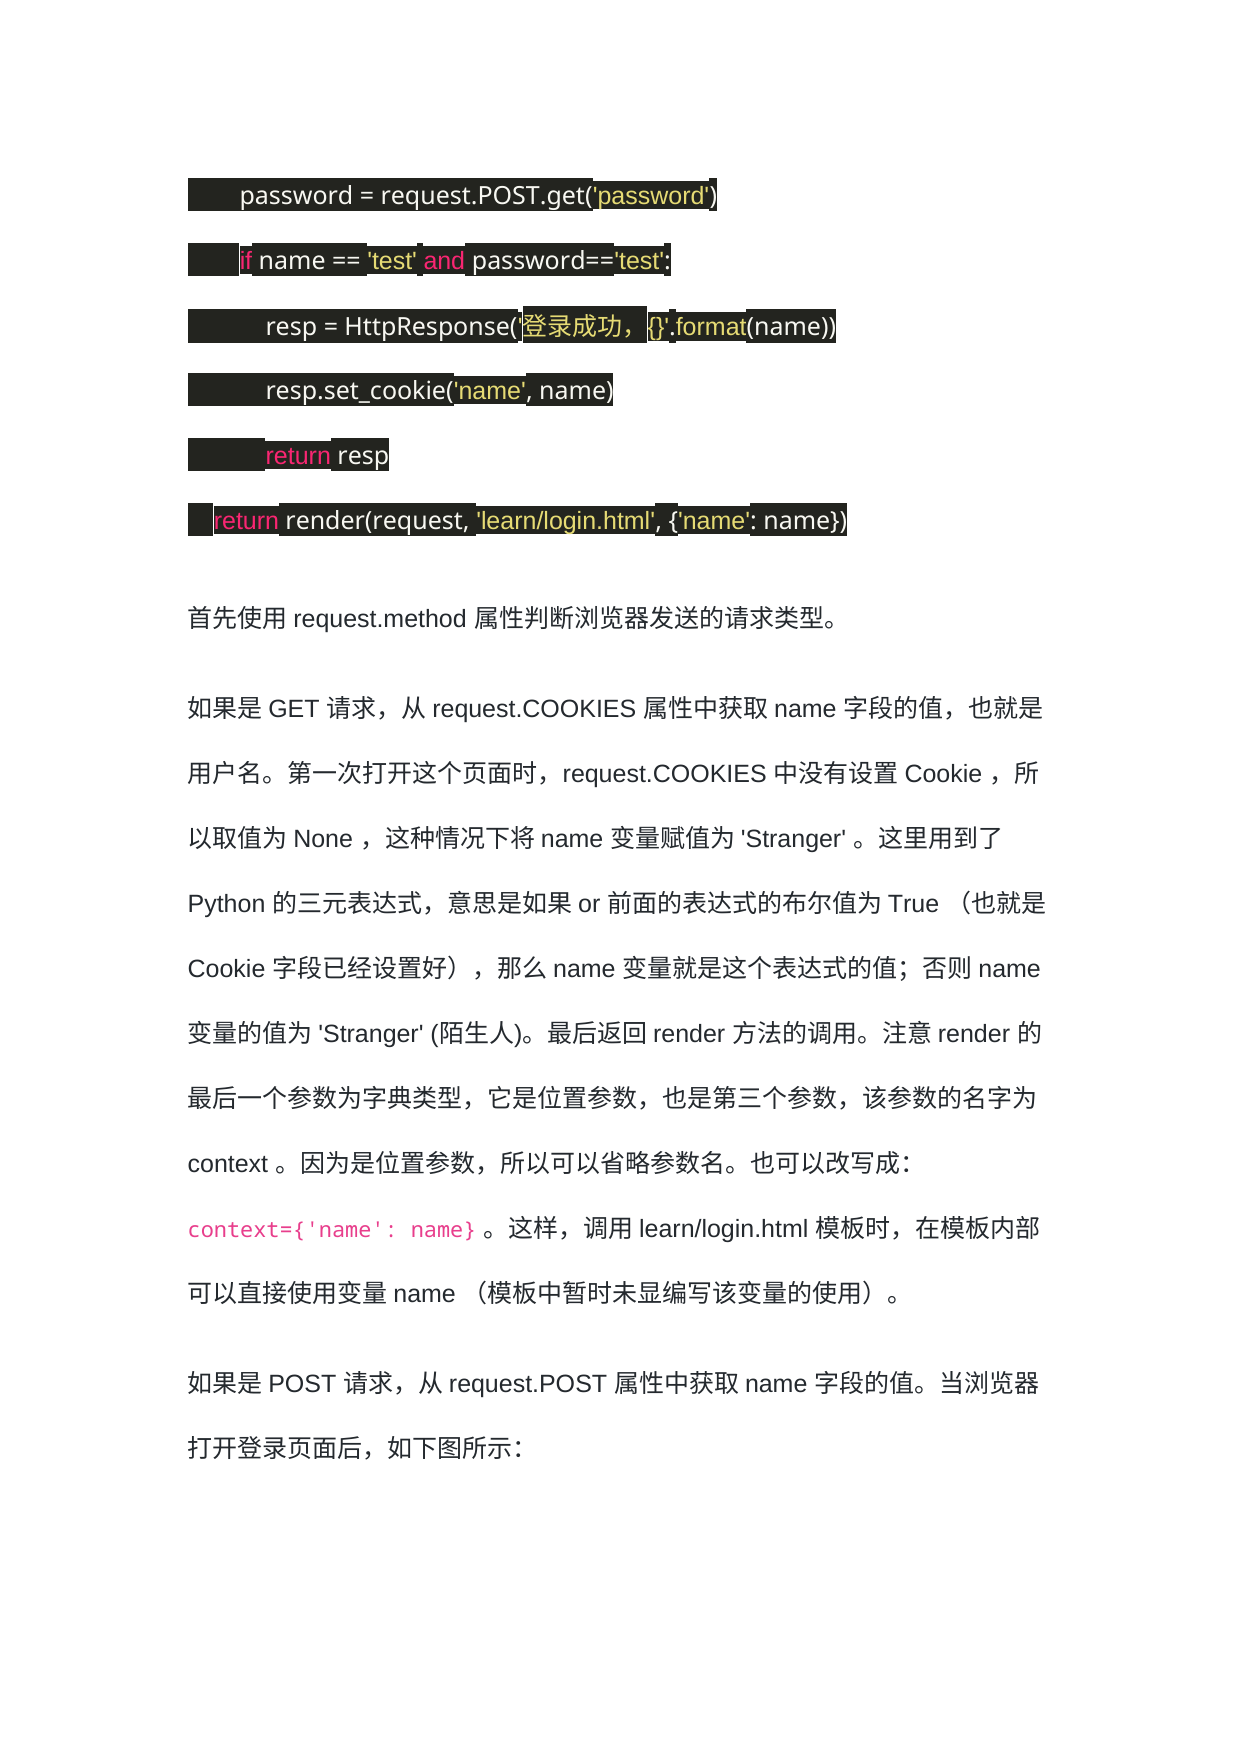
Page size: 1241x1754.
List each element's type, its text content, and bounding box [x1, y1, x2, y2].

text 首先使用 request.method 属性判断浏览器发送的请求类型。 [187, 584, 1053, 649]
text resp.set_cookie('name', name) [187, 357, 1053, 422]
text password = request.POST.get('password') [187, 162, 1053, 227]
text if name == 'test' and password=='test': [187, 227, 1053, 292]
text 如果是 GET 请求，从 request.COOKIES 属性中获取 name 字段的值，也就是用户名。第一次打开这个页面时，request.COOKIES 中没有设置 Cookie ，所以取值为 None ，这种情况下将 name 变量赋值为 'Stranger' 。这里用到了 Python 的三元表达式，意思是如果 or 前面的表达式的布尔值为 True （也就是 Cookie 字段已经设置好），那么 name 变量就是这个表达式的值；否则 name 变量的值为 'Stranger' (陌生人)。最后返回 render 方法的调用。注意 render 的最后一个参数为字典类型，它是位置参数，也是第三个参数，该参数的名字为 context 。因为是位置参数，所以可以省略参数名。也可以改写成：context={'name': name} 。这样，调用 learn/login.html 模板时，在模板内部可以直接使用变量 name （模板中暂时未显编写该变量的使用）。 [187, 674, 1053, 1324]
text return resp [187, 422, 1053, 487]
text return render(request, 'learn/login.html', {'name': name}) [187, 487, 1053, 552]
text 如果是 POST 请求，从 request.POST 属性中获取 name 字段的值。当浏览器打开登录页面后，如下图所示： [187, 1349, 1053, 1479]
text resp = HttpResponse('登录成功，{}'.format(name)) [187, 292, 1053, 357]
